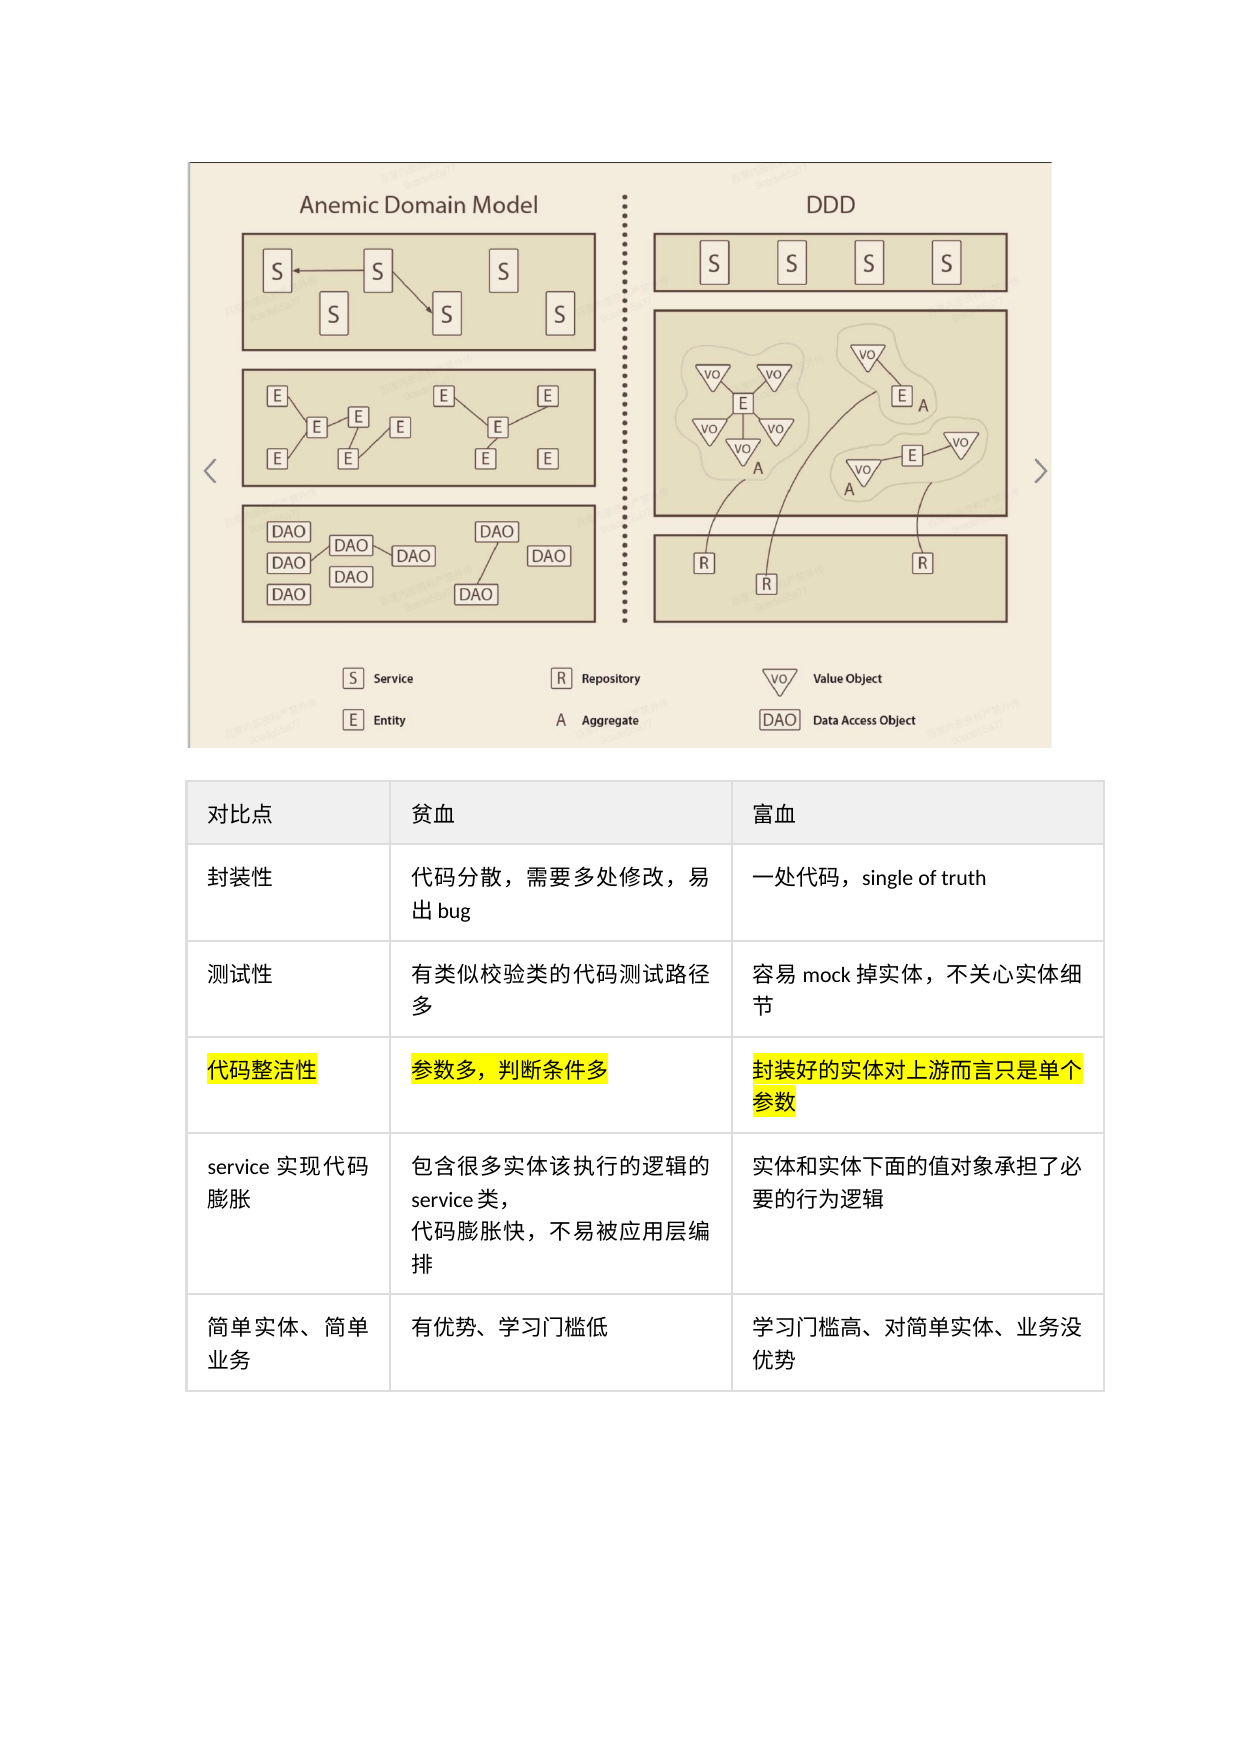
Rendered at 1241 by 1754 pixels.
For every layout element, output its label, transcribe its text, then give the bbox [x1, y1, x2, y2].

table_cell 容易mock掉实体，不关心实体细节 [733, 942, 1103, 1036]
table_cell 有类似校验类的代码测试路径多 [391, 942, 731, 1036]
table_cell 一处代码，single of truth [733, 845, 1103, 939]
picture [187, 162, 1052, 748]
table_cell 简单实体、简单业务 [188, 1295, 389, 1389]
table_cell 代码分散，需要多处修改，易出bug [391, 845, 731, 939]
table_cell 参数多，判断条件多 [391, 1038, 731, 1132]
table_cell 测试性 [188, 942, 389, 1036]
table_header 贫血 [391, 782, 731, 843]
table_header 富血 [733, 782, 1103, 843]
table_cell 实体和实体下面的值对象承担了必要的行为逻辑 [733, 1134, 1103, 1293]
table_cell 有优势、学习门槛低 [391, 1295, 731, 1389]
table_cell 学习门槛高、对简单实体、业务没优势 [733, 1295, 1103, 1389]
table_cell 封装好的实体对上游而言只是单个参数 [733, 1038, 1103, 1132]
table_cell 封装性 [188, 845, 389, 939]
table_header 对比点 [188, 782, 389, 843]
table_cell service实现代码膨胀 [188, 1134, 389, 1293]
table_cell 代码整洁性 [188, 1038, 389, 1132]
table_cell 包含很多实体该执行的逻辑的service类， 代码膨胀快，不易被应用层编排 [391, 1134, 731, 1293]
